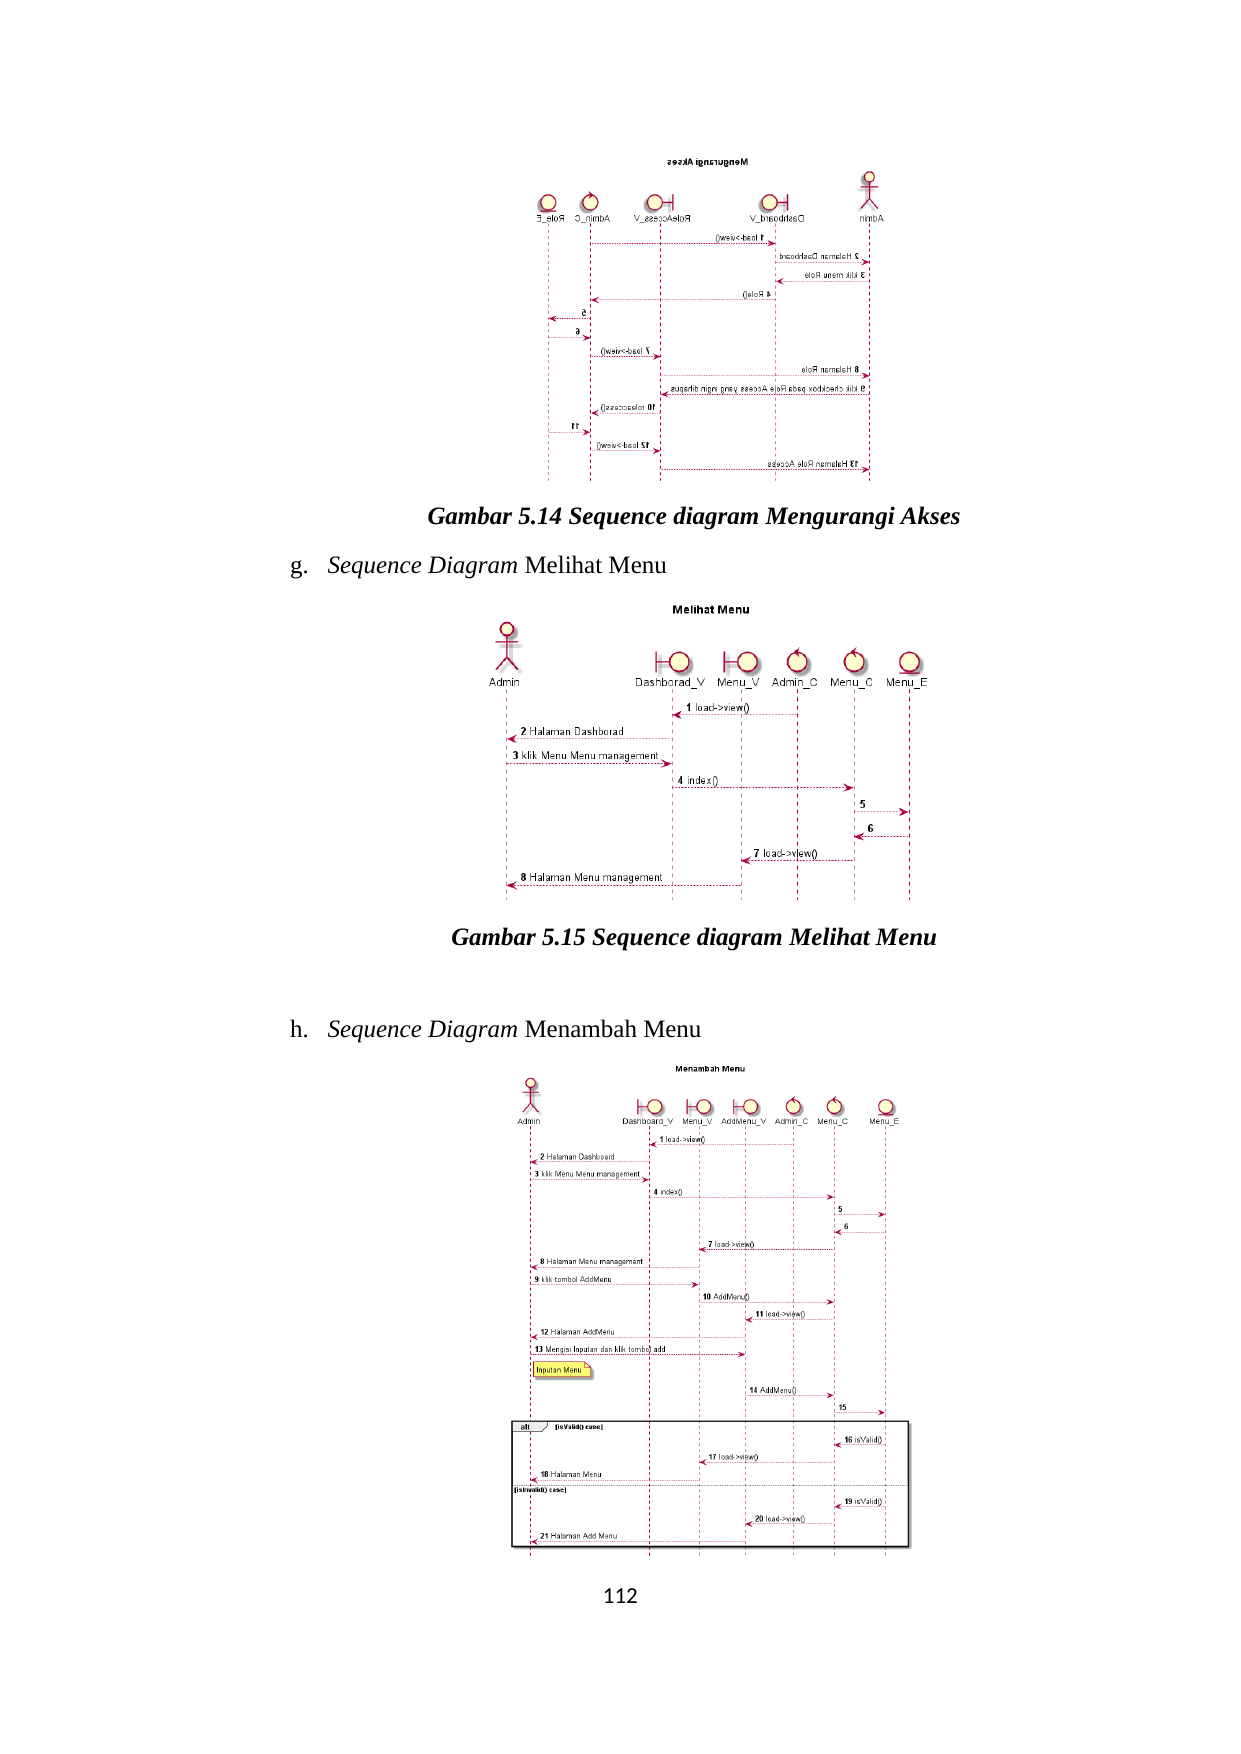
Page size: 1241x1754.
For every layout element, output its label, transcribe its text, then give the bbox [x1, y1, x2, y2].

list Sequence Diagram Menambah Menu [290, 1014, 1090, 1043]
picture [482, 593, 935, 908]
list Sequence Diagram Melihat Menu [290, 550, 1090, 579]
picture [529, 150, 888, 487]
text Gambar 5.14 Sequence diagram Mengurangi Akses [300, 501, 1090, 529]
picture [504, 1057, 913, 1562]
text Gambar 5.15 Sequence diagram Melihat Menu [300, 922, 1090, 950]
